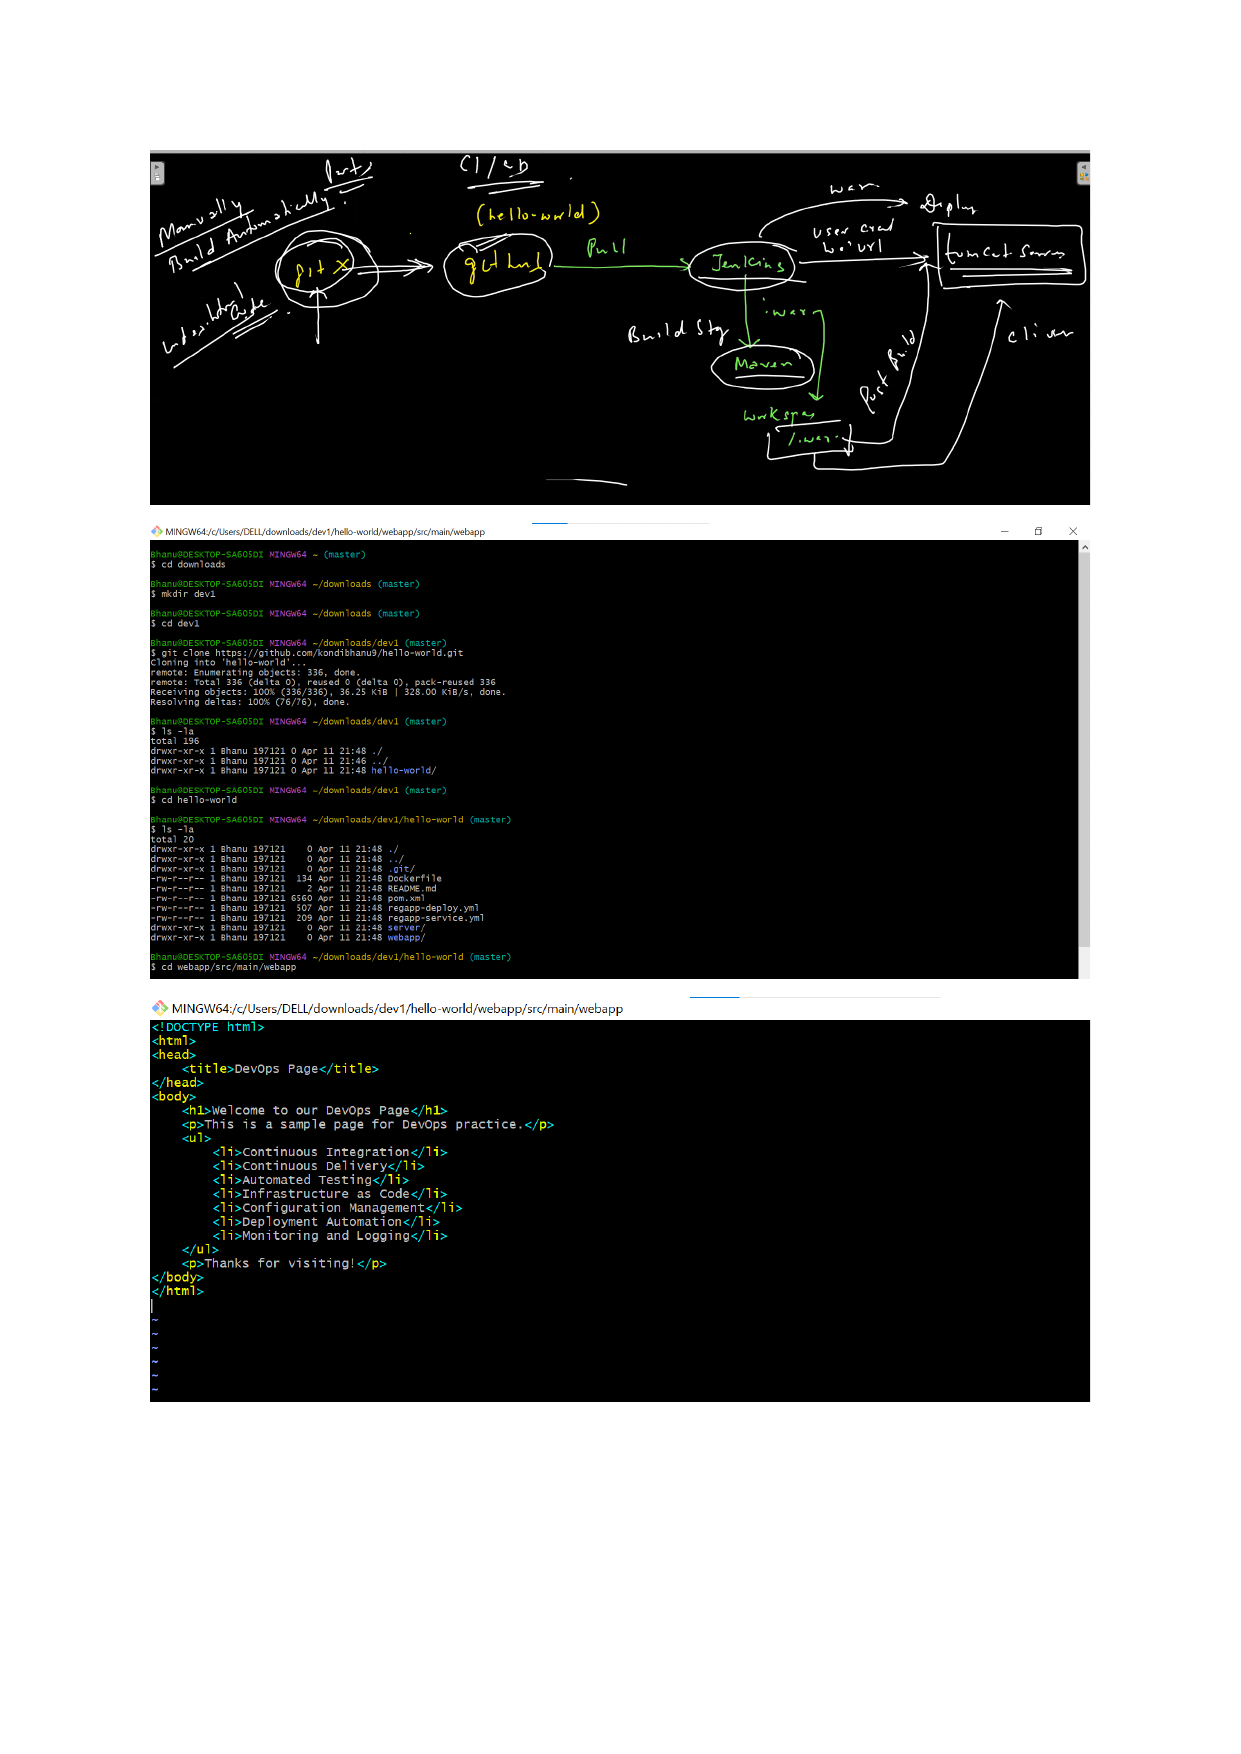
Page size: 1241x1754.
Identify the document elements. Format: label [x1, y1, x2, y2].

picture [150, 150, 1091, 505]
picture [150, 997, 1091, 1402]
picture [150, 523, 1091, 979]
